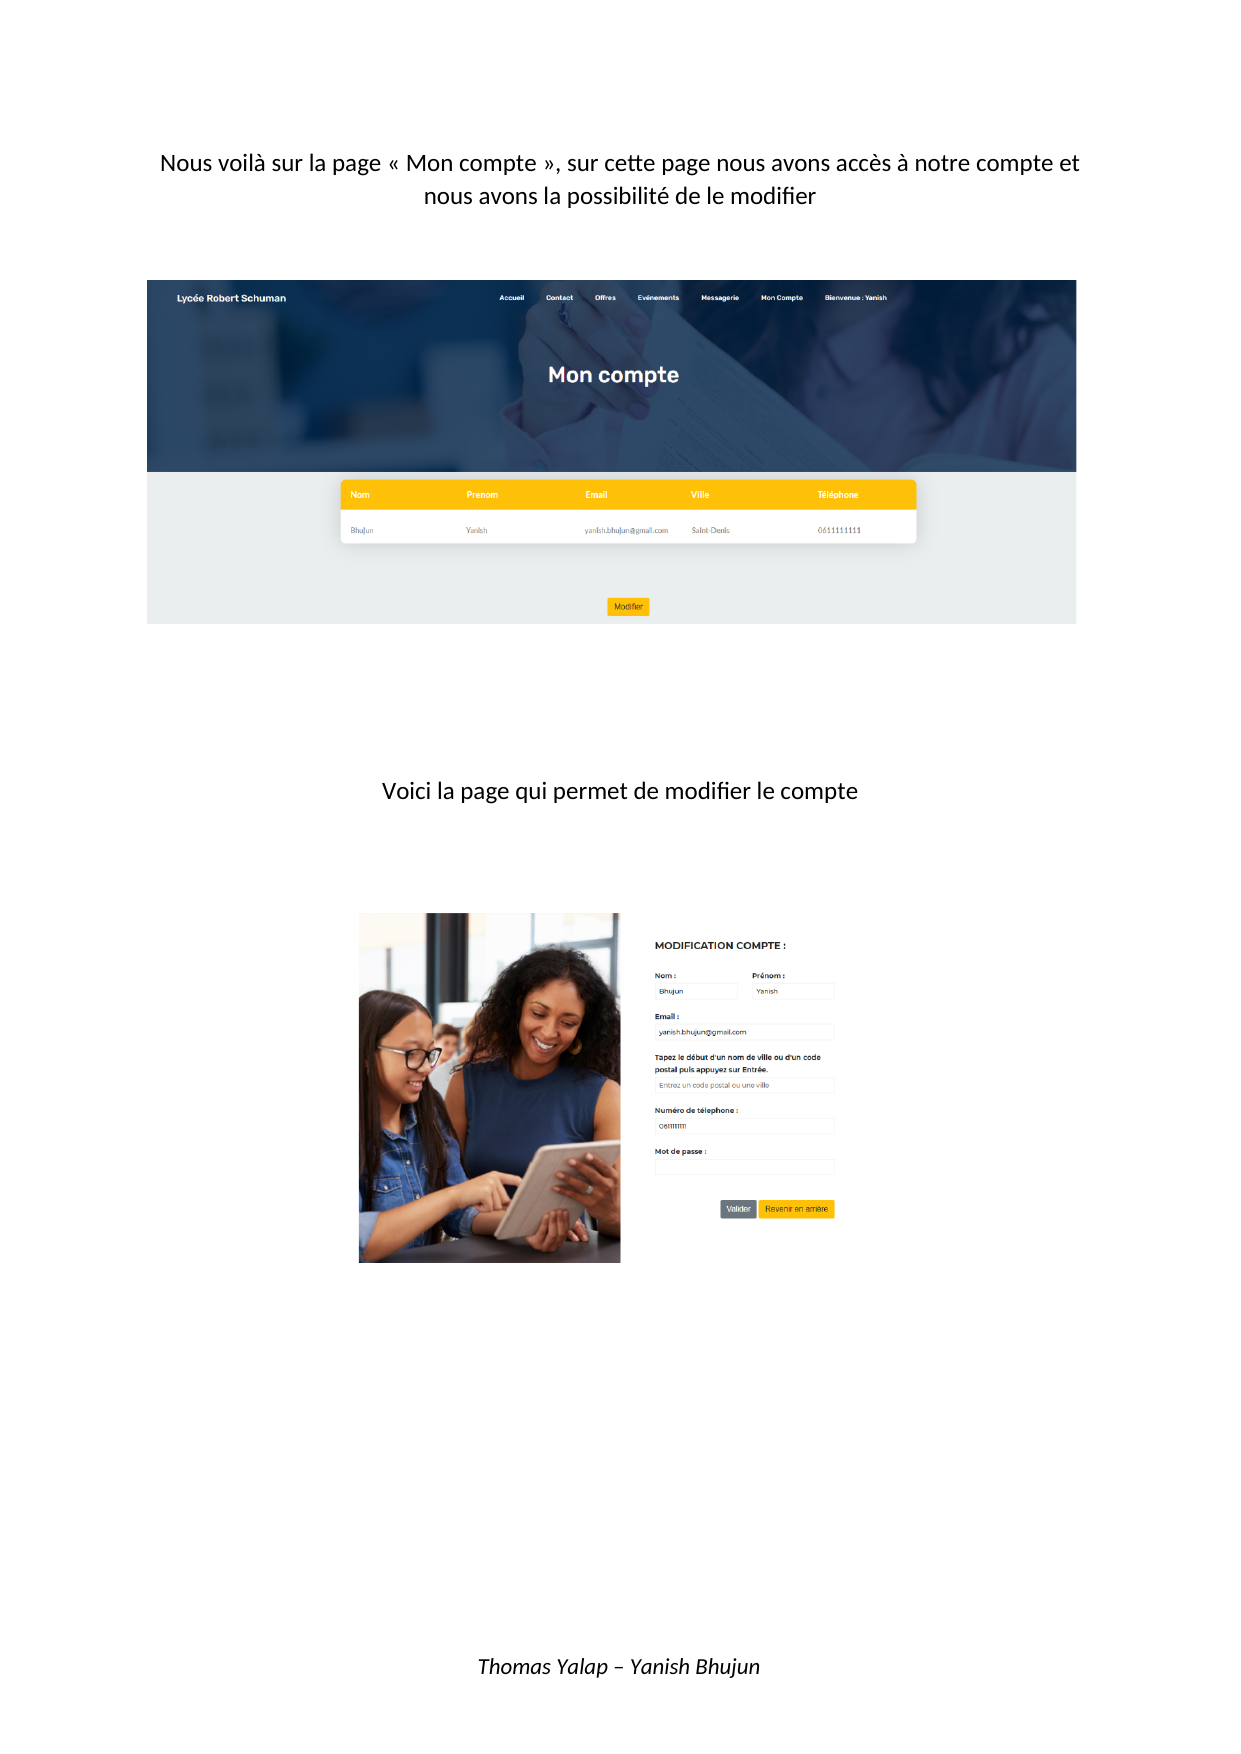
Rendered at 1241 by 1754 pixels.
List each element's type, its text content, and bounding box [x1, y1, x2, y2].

text Voici la page qui permet de modifier le compte [148, 776, 1093, 806]
text Nous voilà sur la page « Mon compte », sur cette page nous avons accès à notre compte et nous avons la possibilité de le modifier [148, 148, 1093, 211]
picture [358, 913, 889, 1263]
picture [147, 280, 1077, 624]
